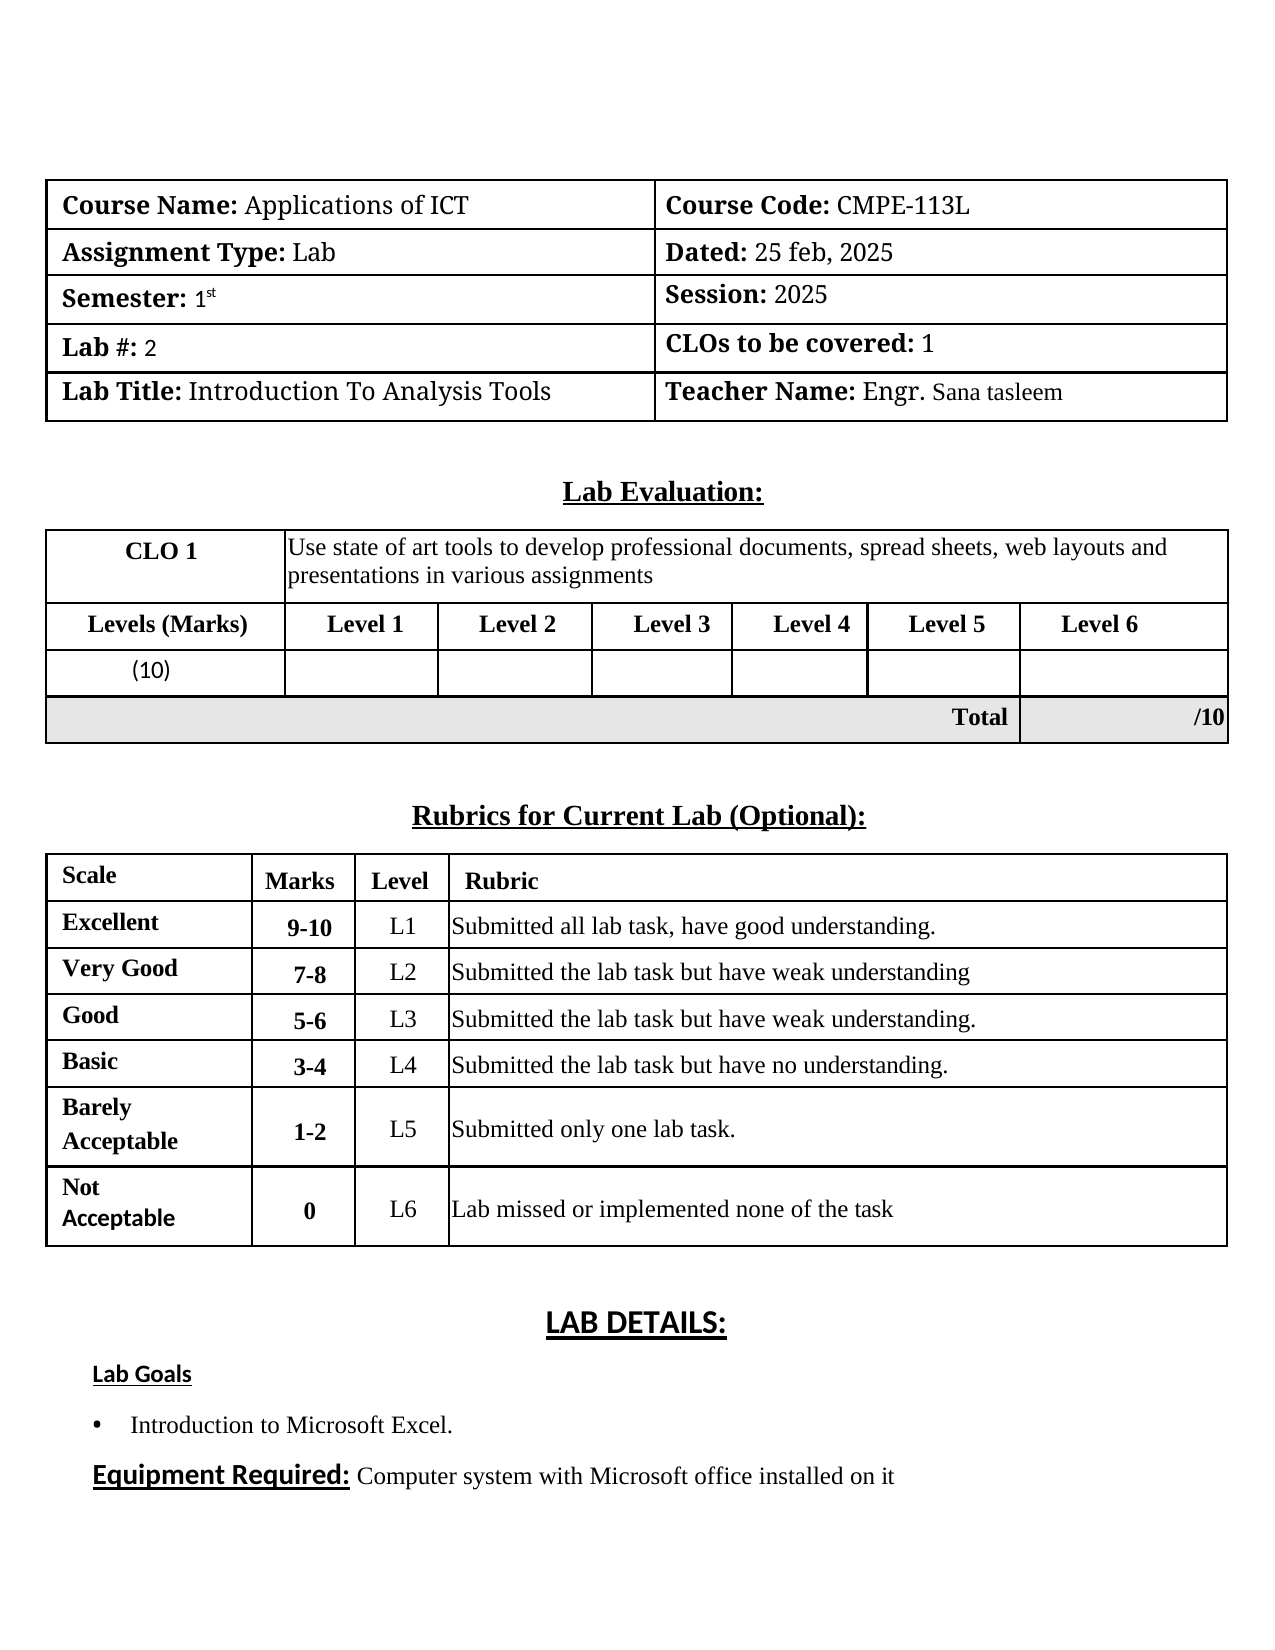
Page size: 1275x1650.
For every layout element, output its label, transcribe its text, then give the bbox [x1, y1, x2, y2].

table_cell Lab missed or implemented none of the task [450, 1168, 1226, 1245]
list Introduction to Microsoft Excel. [92, 1407, 1237, 1441]
table_header Course Code: CMPE-113L [656, 181, 1226, 228]
table_header Level [356, 855, 448, 900]
table_cell Assignment Type: Lab [48, 230, 654, 274]
table_cell L4 [356, 1041, 448, 1086]
table_cell Basic [48, 1041, 251, 1086]
table_cell 3-4 [253, 1041, 354, 1086]
table_cell Acceptable [48, 1122, 251, 1165]
table_cell Not [48, 1168, 251, 1202]
table_header Marks [253, 855, 354, 900]
table_cell Total [47, 698, 1019, 742]
table_cell Lab Title: Introduction To Analysis Tools [48, 374, 654, 419]
table_cell L5 [356, 1088, 448, 1165]
table_cell 1-2 [253, 1088, 354, 1165]
table_cell (10) [47, 651, 284, 695]
table_cell Submitted the lab task but have weak understanding [450, 949, 1226, 993]
table_cell Levels (Marks) [47, 604, 284, 649]
table_cell Very Good [48, 949, 251, 993]
text Lab Evaluation: [91, 474, 1235, 507]
table_cell [593, 651, 731, 695]
table_cell Dated: 25 feb, 2025 [656, 230, 1226, 274]
text Rubrics for Current Lab (Optional): [89, 798, 1189, 831]
table_cell Level 1 [286, 604, 437, 649]
table_cell Lab #: 2 [48, 325, 654, 371]
table_header Course Name: Applications of ICT [48, 181, 654, 228]
table_cell [869, 651, 1019, 695]
table_cell Submitted the lab task but have no understanding. [450, 1041, 1226, 1086]
table_cell 9-10 [253, 902, 354, 947]
table_cell L1 [356, 902, 448, 947]
table_cell Level 4 [733, 604, 866, 649]
table_cell L2 [356, 949, 448, 993]
table_cell Barely [48, 1088, 251, 1122]
table_cell 5-6 [253, 995, 354, 1039]
table_cell 0 [253, 1168, 354, 1245]
table_header CLO 1 [47, 531, 284, 602]
table_cell L6 [356, 1168, 448, 1245]
table_cell 7-8 [253, 949, 354, 993]
table_cell CLOs to be covered: 1 [656, 325, 1226, 371]
table_cell Level 5 [869, 604, 1019, 649]
table_cell Excellent [48, 902, 251, 947]
table_cell Submitted only one lab task. [450, 1088, 1226, 1165]
table_cell Submitted all lab task, have good understanding. [450, 902, 1226, 947]
table_cell [733, 651, 866, 695]
text Lab Goals [92, 1359, 1237, 1389]
text LAB DETAILS: [89, 1301, 1184, 1342]
table_cell Semester: 1st [48, 276, 654, 323]
table_cell /10 [1021, 698, 1227, 742]
text Equipment Required: Computer system with Microsoft office installed on it [92, 1456, 1237, 1492]
table_cell [1021, 651, 1227, 695]
table_cell Session: 2025 [656, 276, 1226, 323]
table_cell Submitted the lab task but have weak understanding. [450, 995, 1226, 1039]
table_cell L3 [356, 995, 448, 1039]
table_cell Level 2 [439, 604, 591, 649]
table_cell [286, 651, 437, 695]
table_header Use state of art tools to develop professional documents, spread sheets, web layouts and presentations in various assignments [286, 531, 1227, 602]
table_cell [439, 651, 591, 695]
table_header Scale [48, 855, 251, 900]
table_cell Teacher Name: Engr. Sana tasleem [656, 374, 1226, 419]
table_cell Level 3 [593, 604, 731, 649]
table_cell Good [48, 995, 251, 1039]
table_cell Level 6 [1021, 604, 1227, 649]
table_header Rubric [450, 855, 1226, 900]
table_cell Acceptable [48, 1202, 251, 1245]
